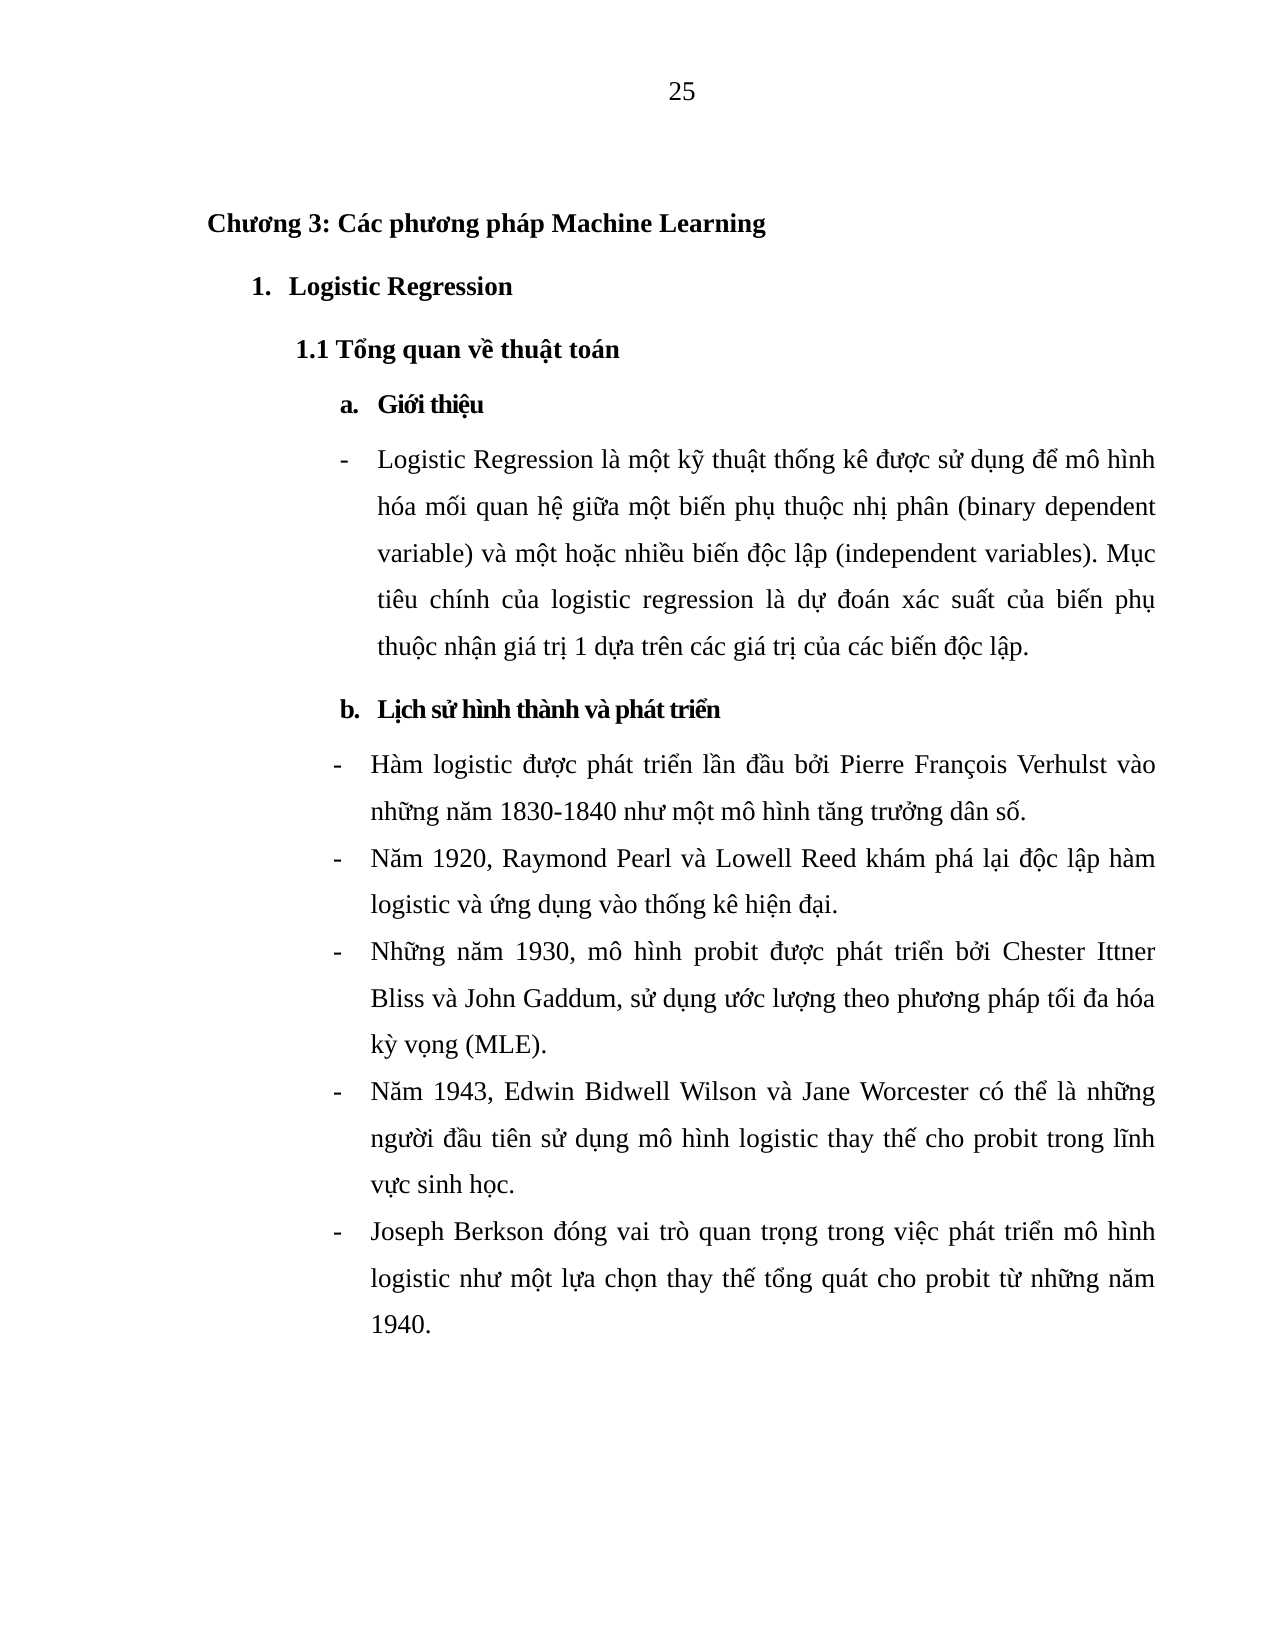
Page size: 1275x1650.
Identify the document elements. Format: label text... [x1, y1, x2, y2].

list Năm 1943, Edwin Bidwell Wilson và Jane Worcester có thể là những người đầu tiên sử dụng mô hình logistic thay thế cho probit trong lĩnh vực sinh học. [333, 1075, 1157, 1199]
list Những năm 1930, mô hình probit được phát triển bởi Chester Ittner Bliss và John Gaddum, sử dụng ước lượng theo phương pháp tối đa hóa kỳ vọng (MLE). [333, 935, 1157, 1059]
subtitle Logistic Regression [251, 270, 1157, 301]
subtitle Chương 3: Các phương pháp Machine Learning [207, 207, 1157, 238]
list Joseph Berkson đóng vai trò quan trọng trong việc phát triển mô hình logistic như một lựa chọn thay thế tổng quát cho probit từ những năm 1940. [333, 1215, 1157, 1339]
list Logistic Regression là một kỹ thuật thống kê được sử dụng để mô hình hóa mối quan hệ giữa một biến phụ thuộc nhị phân (binary dependent variable) và một hoặc nhiều biến độc lập (independent variables). Mục tiêu chính của logistic regression là dự đoán xác suất của biến phụ thuộc nhận giá trị 1 dựa trên các giá trị của các biến độc lập. [339, 443, 1157, 661]
subtitle Tổng quan về thuật toán [295, 333, 1157, 364]
list Lịch sử hình thành và phát triển [339, 693, 1157, 724]
list Hàm logistic được phát triển lần đầu bởi Pierre François Verhulst vào những năm 1830-1840 như một mô hình tăng trưởng dân số. [333, 748, 1157, 826]
list Năm 1920, Raymond Pearl và Lowell Reed khám phá lại độc lập hàm logistic và ứng dụng vào thống kê hiện đại. [333, 842, 1157, 919]
list Giới thiệu [339, 388, 1157, 419]
